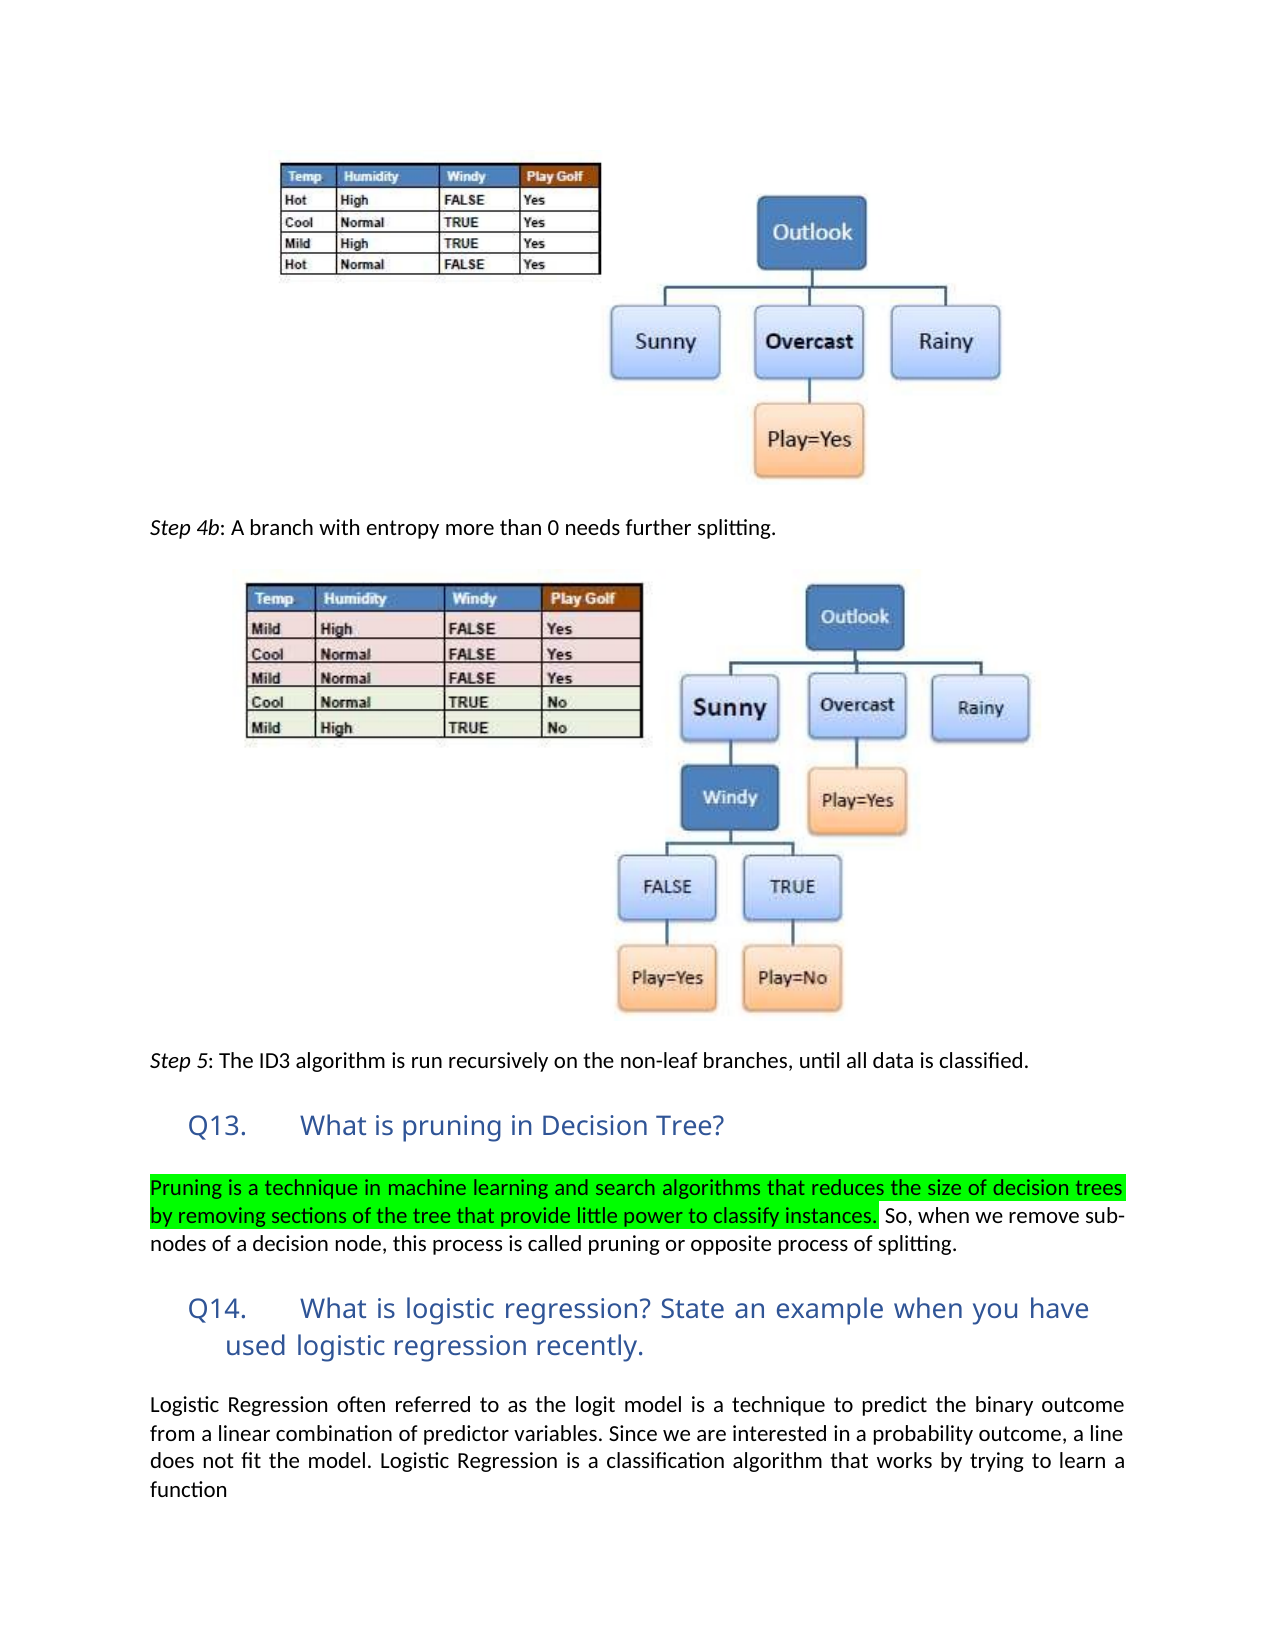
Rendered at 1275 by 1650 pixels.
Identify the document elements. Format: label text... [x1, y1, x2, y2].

picture [268, 150, 1007, 485]
subtitle Q14. What is logistic regression? State an example when you have used logistic regression recently. [187, 1289, 1125, 1363]
text Step 4b: A branch with entropy more than 0 needs further splitting. [150, 513, 1246, 542]
picture [232, 569, 1042, 1021]
text Pruning is a technique in machine learning and search algorithms that reduces the size of decision trees by removing sections of the tree that provide little power to classify instances. So, when we remove sub- nodes of a decision node, this process is called pruning or opposite process of splitting. [150, 1201, 1126, 1257]
text Logistic Regression often referred to as the logit model is a technique to predict the binary outcome from a linear combination of predictor variables. Since we are interested in a probability outcome, a line does not fit the model. Logistic Regression is a classification algorithm that works by trying to learn a function [150, 1391, 1126, 1503]
subtitle Q13. What is pruning in Decision Tree? [187, 1106, 1246, 1143]
text Step 5: The ID3 algorithm is run recursively on the non-leaf branches, until all data is classified. [150, 1047, 1246, 1074]
